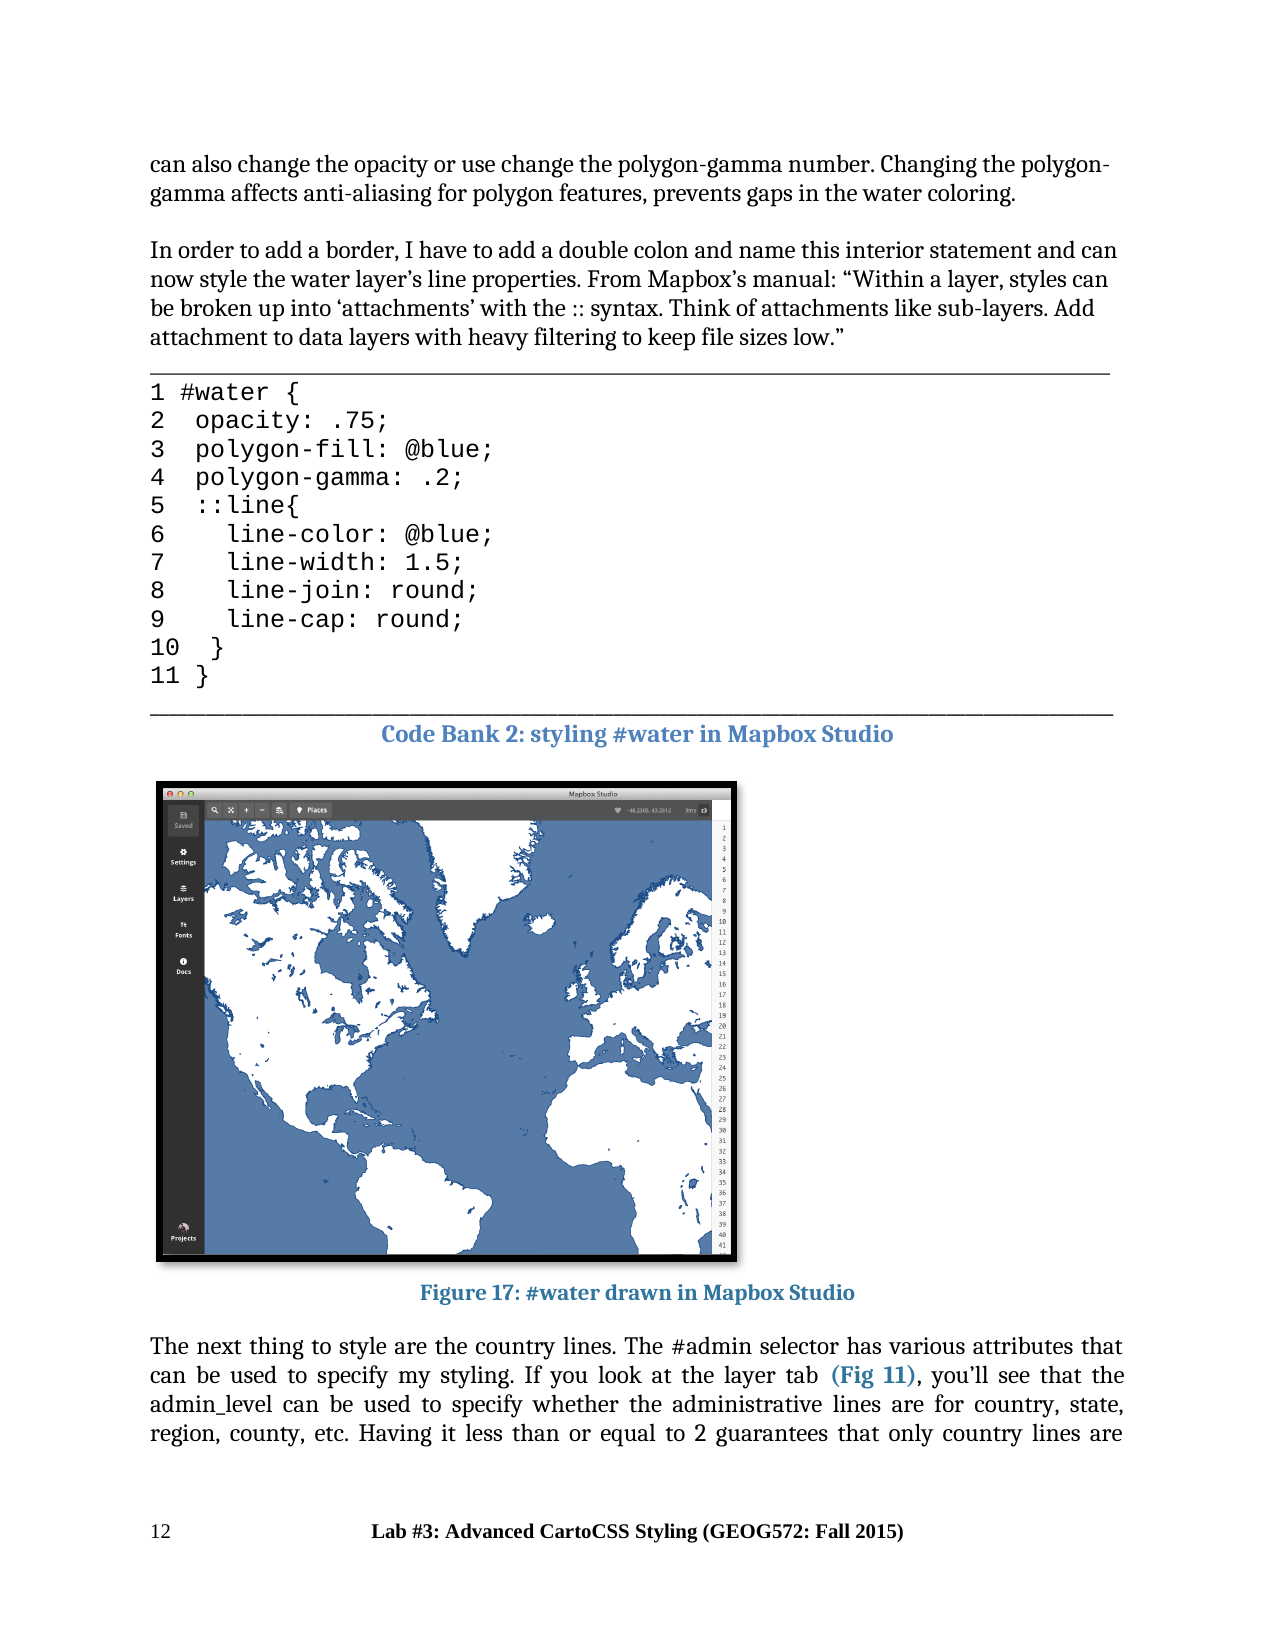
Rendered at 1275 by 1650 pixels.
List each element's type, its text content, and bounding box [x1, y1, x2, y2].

text 1 #water { [150, 379, 1125, 408]
text 2 opacity: .75; [150, 408, 1125, 436]
text 7 line-width: 1.5; [150, 549, 1125, 578]
text ________________________________________________________________ [150, 351, 1125, 379]
text In order to add a border, I have to add a double colon and name this interior statement and can now style the water layer’s line properties. From Mapbox’s manual: “Within a layer, styles can be broken up into ‘attachments’ with the :: syntax. Think of attachments like sub-layers. Add attachment to data layers with heavy filtering to keep file sizes low.” [150, 236, 1125, 351]
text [150, 150, 1125, 207]
text 3 polygon-fill: @blue; [150, 436, 1125, 464]
text 6 line-color: @blue; [150, 521, 1125, 549]
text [150, 1332, 1125, 1447]
text 11 } [150, 663, 1125, 691]
picture [163, 788, 731, 1255]
text 5 ::line{ [150, 493, 1125, 521]
text 4 polygon-gamma: .2; [150, 464, 1125, 493]
text 10 } [150, 634, 1125, 663]
text 8 line-join: round; [150, 578, 1125, 606]
text 9 line-cap: round; [150, 606, 1125, 634]
text ________________________________________________________________________________________________________ [150, 691, 1125, 720]
text Code Bank 2: styling #water in Mapbox Studio [150, 720, 1125, 749]
text Figure 17: #water drawn in Mapbox Studio [150, 1279, 1125, 1306]
